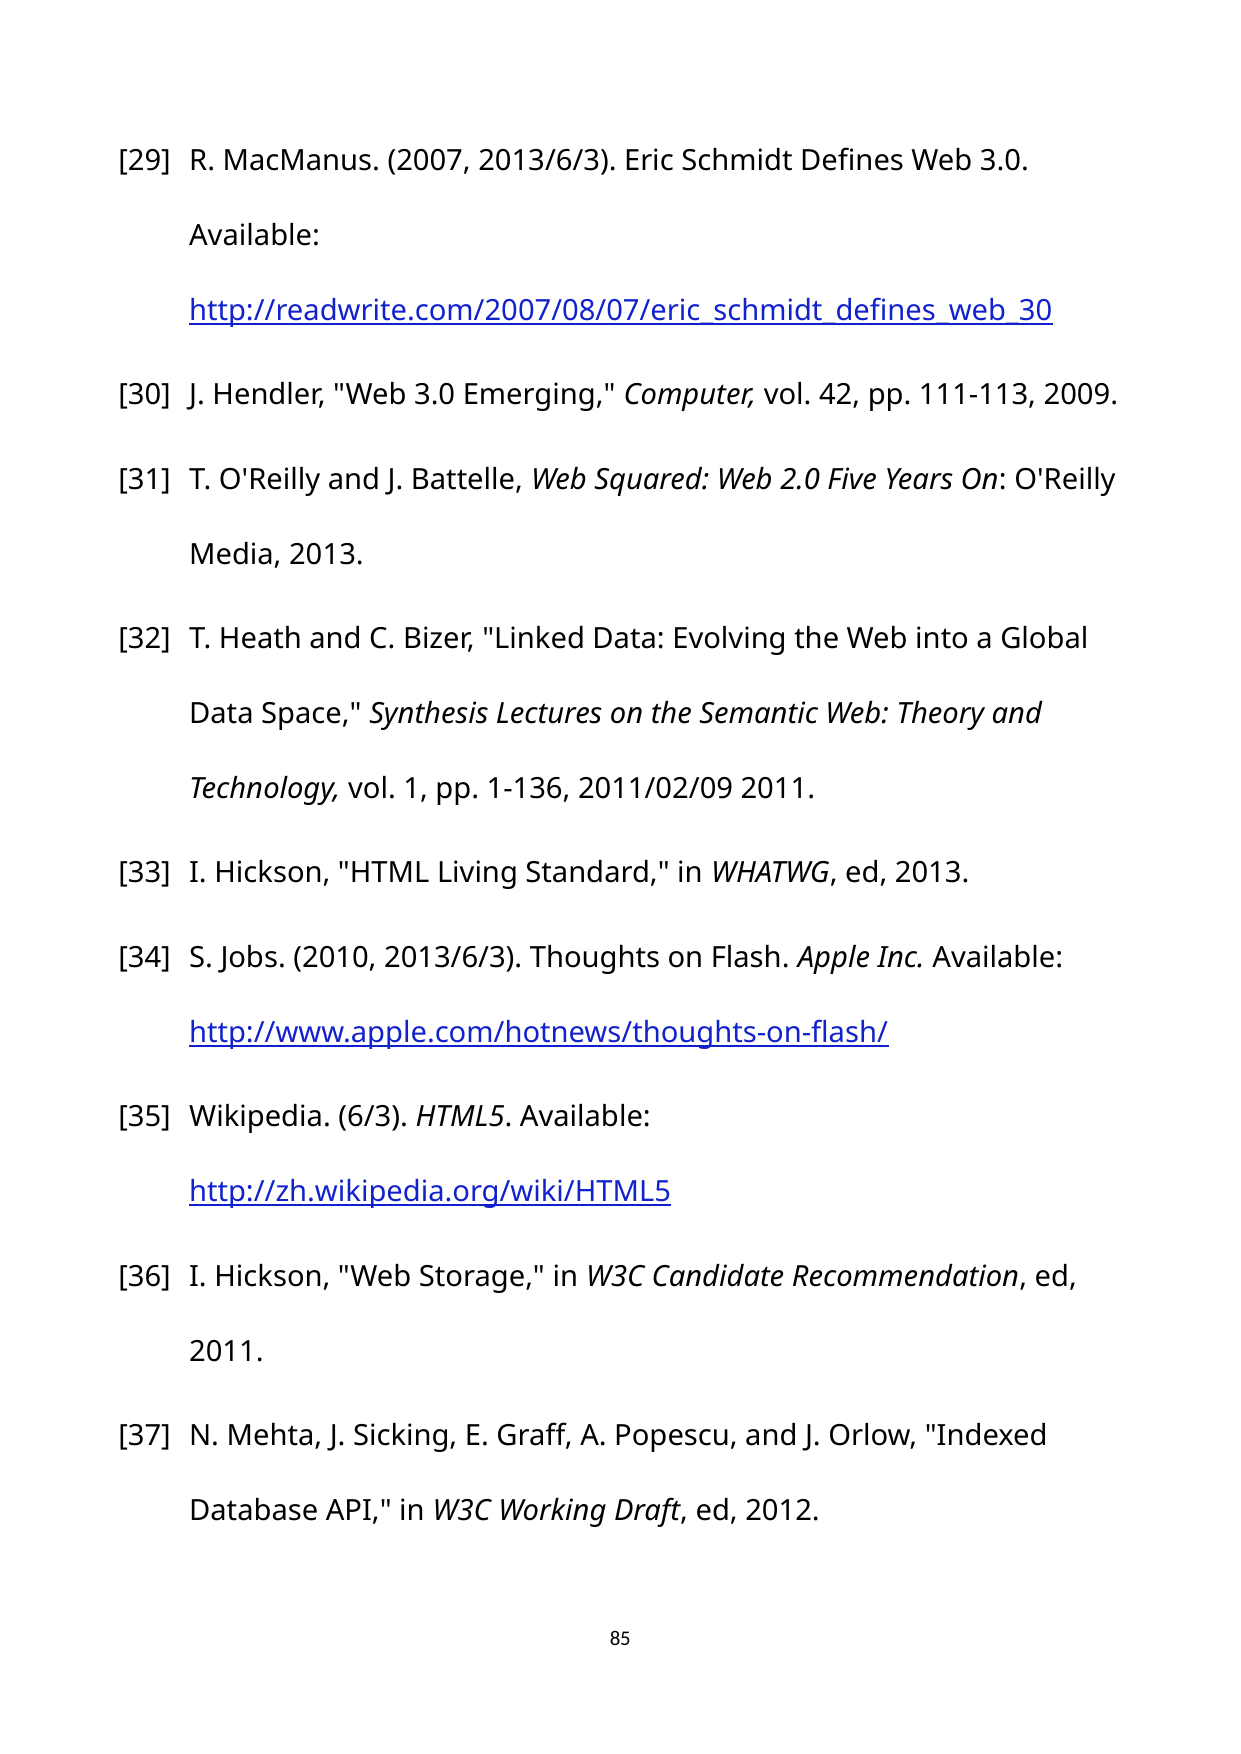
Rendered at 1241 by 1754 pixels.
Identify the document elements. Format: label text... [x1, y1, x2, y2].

text [29] R. MacManus. (2007, 2013/6/3). Eric Schmidt Defines Web 3.0. Available: http://readwrite.com/2007/08/07/eric_schmidt_defines_web_30 [118, 122, 1122, 347]
text [32] T. Heath and C. Bizer, "Linked Data: Evolving the Web into a Global Data Space," Synthesis Lectures on the Semantic Web: Theory and Technology, vol. 1, pp. 1-136, 2011/02/09 2011. [118, 600, 1122, 825]
text [30] J. Hendler, "Web 3.0 Emerging," Computer, vol. 42, pp. 111-113, 2009. [118, 356, 1122, 431]
text [36] I. Hickson, "Web Storage," in W3C Candidate Recommendation, ed, 2011. [118, 1237, 1122, 1387]
text [34] S. Jobs. (2010, 2013/6/3). Thoughts on Flash. Apple Inc. Available: http://www.apple.com/hotnews/thoughts-on-flash/ [118, 918, 1122, 1068]
text [31] T. O'Reilly and J. Battelle, Web Squared: Web 2.0 Five Years On: O'Reilly Media, 2013. [118, 440, 1122, 590]
text [35] Wikipedia. (6/3). HTML5. Available: http://zh.wikipedia.org/wiki/HTML5 [118, 1078, 1122, 1228]
text [33] I. Hickson, "HTML Living Standard," in WHATWG, ed, 2013. [118, 834, 1122, 909]
text [37] N. Mehta, J. Sicking, E. Graff, A. Popescu, and J. Orlow, "Indexed Database API," in W3C Working Draft, ed, 2012. [118, 1397, 1122, 1547]
